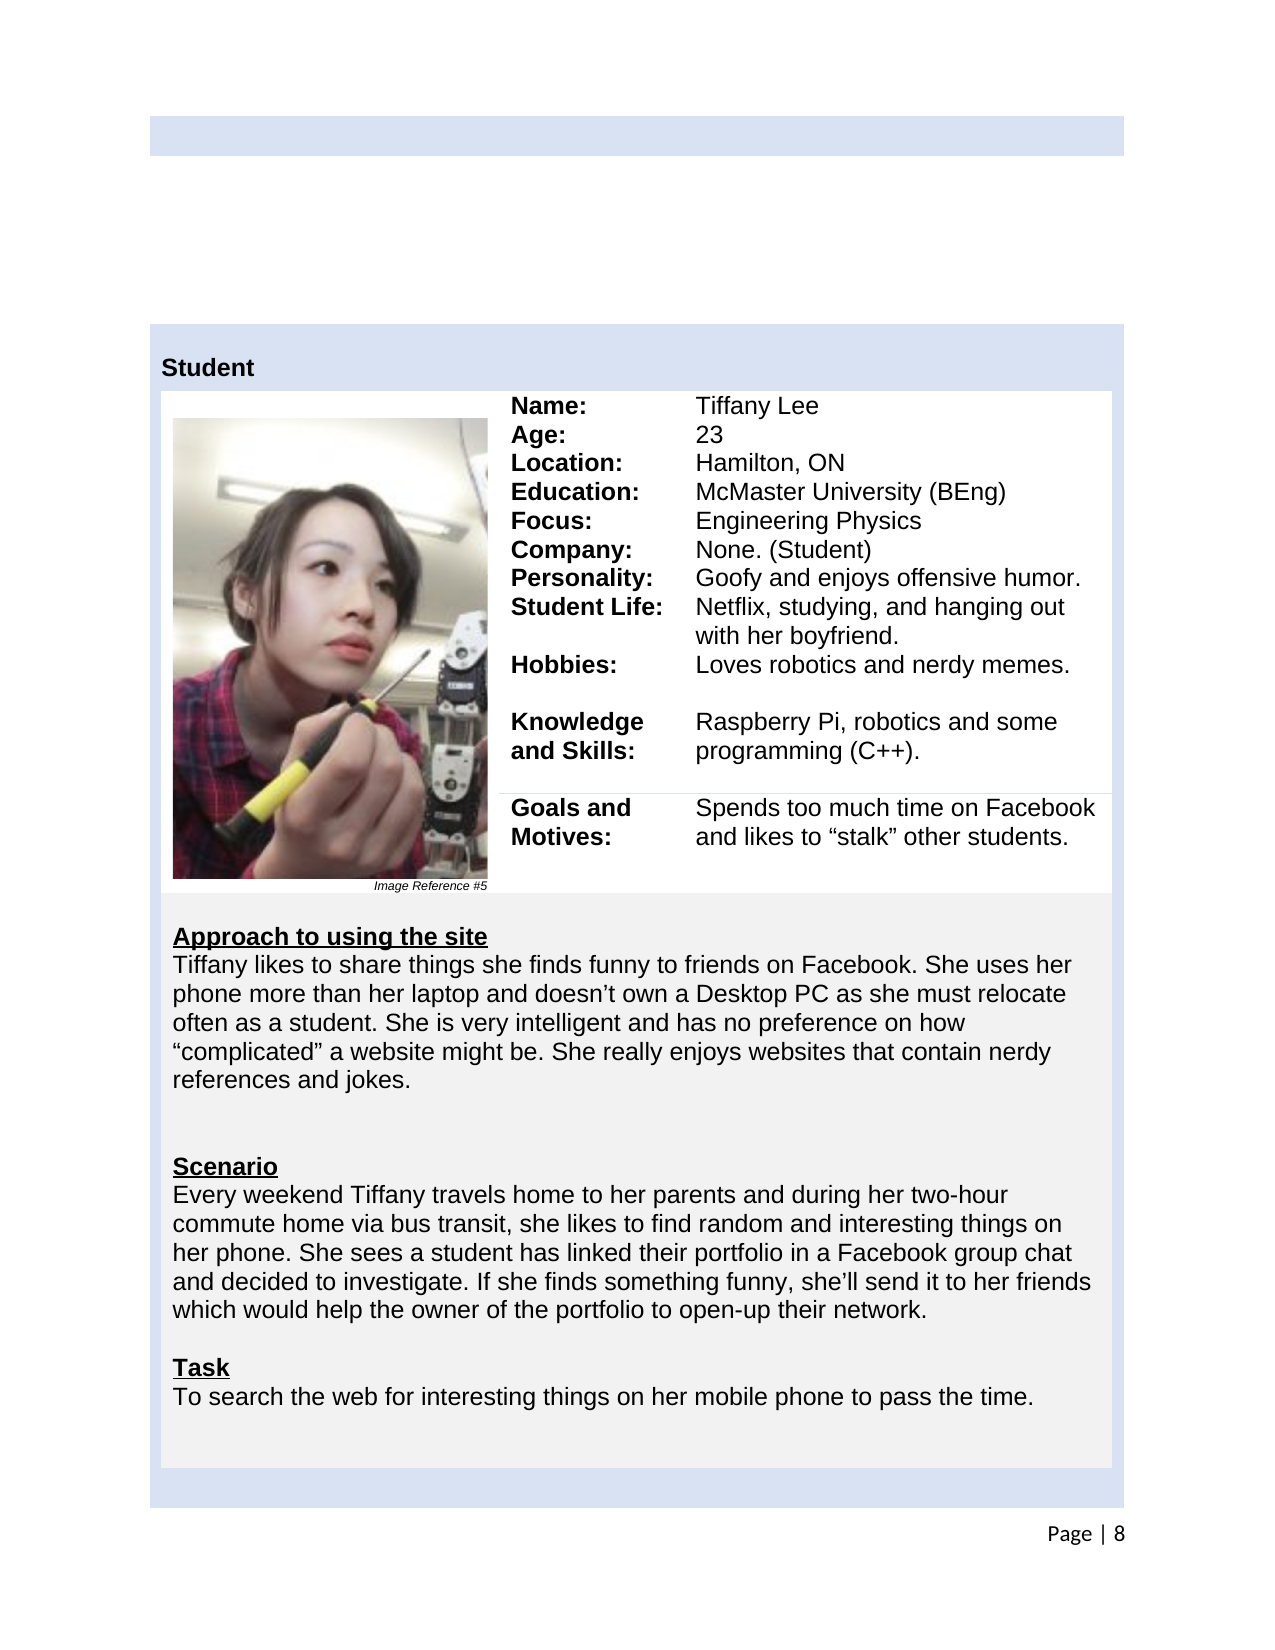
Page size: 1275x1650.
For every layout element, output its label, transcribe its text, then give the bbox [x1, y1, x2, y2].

table_cell [150, 391, 1124, 1508]
table_cell [150, 116, 1124, 156]
picture [172, 418, 488, 879]
table_header Student [150, 324, 1124, 391]
